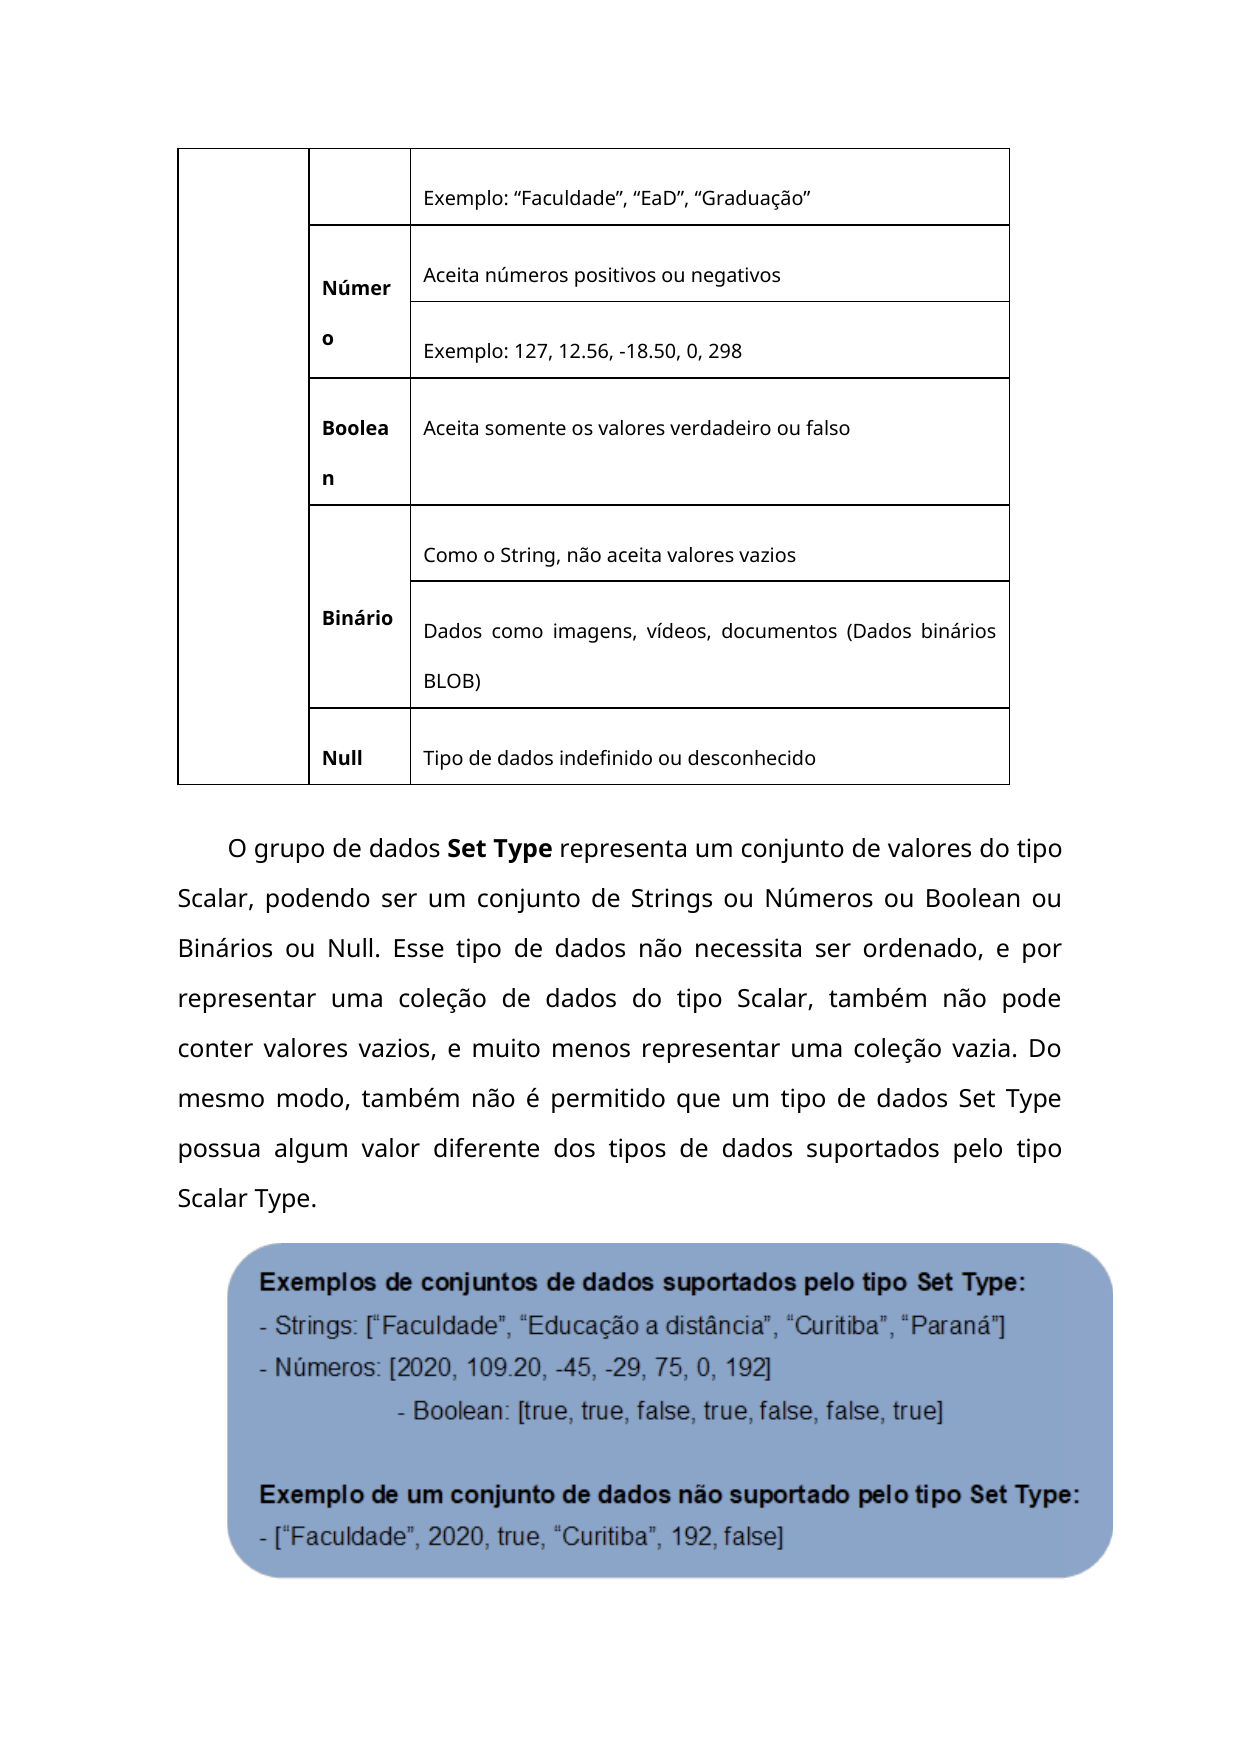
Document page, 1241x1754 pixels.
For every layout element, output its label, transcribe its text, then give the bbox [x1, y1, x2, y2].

picture [227, 1243, 1113, 1581]
table_cell Boolean [310, 379, 410, 504]
table_cell Aceita números positivos ou negativos [411, 226, 1009, 301]
table_cell Exemplo: 127, 12.56, -18.50, 0, 298 [411, 302, 1009, 377]
table_cell Exemplo: “Faculdade”, “EaD”, “Graduação” [411, 149, 1009, 224]
table_cell Binário [310, 506, 410, 707]
text O grupo de dados Set Type representa um conjunto de valores do tipo Scalar, podendo ser um conjunto de Strings ou Números ou Boolean ou Binários ou Null. Esse tipo de dados não necessita ser ordenado, e por representar uma coleção de dados do tipo Scalar, também não pode conter valores vazios, e muito menos representar uma coleção vazia. Do mesmo modo, também não é permitido que um tipo de dados Set Type possua algum valor diferente dos tipos de dados suportados pelo tipo Scalar Type. [177, 814, 1063, 1214]
table_cell Tipo de dados indefinido ou desconhecido [411, 709, 1009, 783]
table_cell Aceita somente os valores verdadeiro ou falso [411, 379, 1009, 504]
table_cell Como o String, não aceita valores vazios [411, 506, 1009, 580]
table_cell Dados como imagens, vídeos, documentos (Dados binários BLOB) [411, 582, 1009, 707]
table_cell Número [310, 226, 410, 377]
table_cell Null [310, 709, 410, 783]
